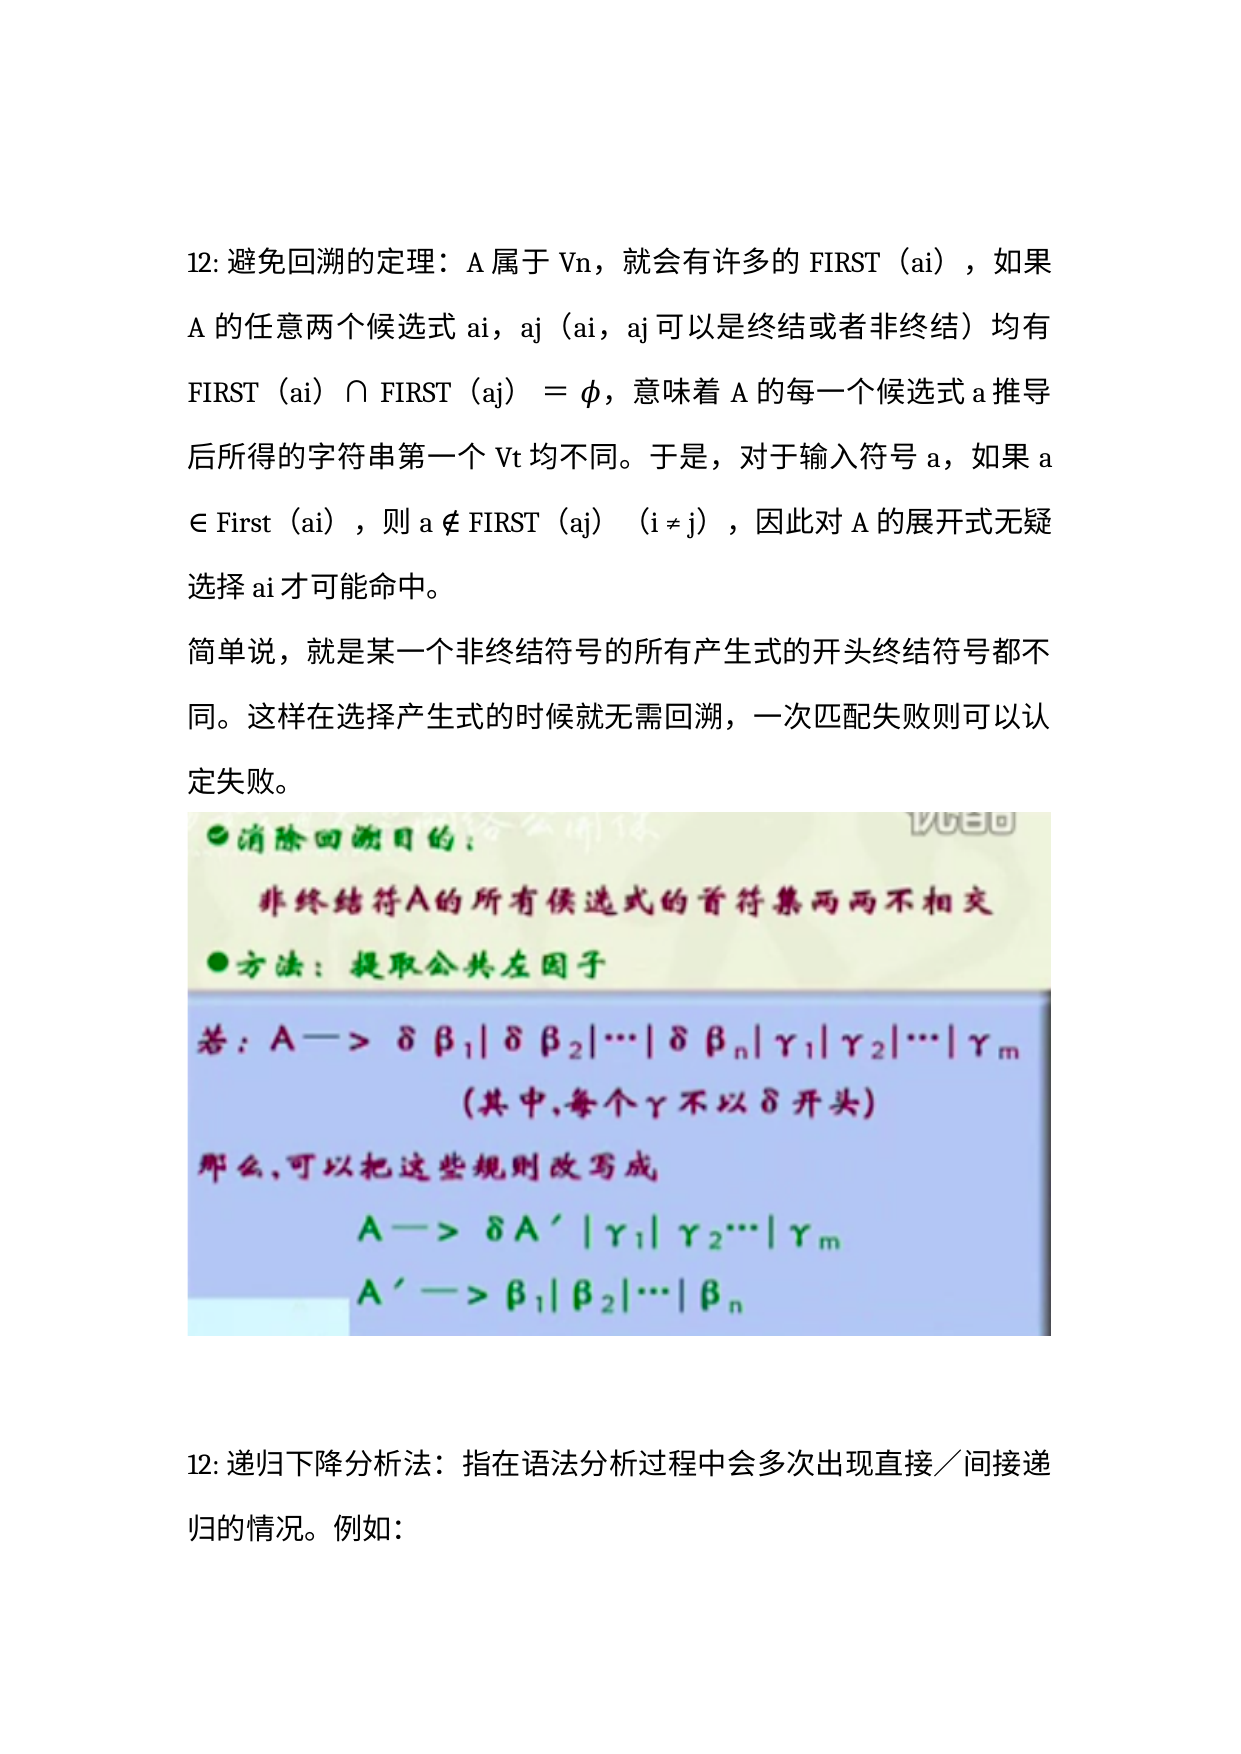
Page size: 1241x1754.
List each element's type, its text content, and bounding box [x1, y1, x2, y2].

text 12: 递归下降分析法：指在语法分析过程中会多次出现直接／间接递归的情况。例如： [187, 1429, 1053, 1559]
picture [187, 812, 1051, 1336]
text 简单说，就是某一个非终结符号的所有产生式的开头终结符号都不同。这样在选择产生式的时候就无需回溯，一次匹配失败则可以认定失败。 [187, 617, 1053, 812]
text 12: 避免回溯的定理：A 属于 Vn，就会有许多的 FIRST（ai），如果 A 的任意两个候选式 ai，aj（ai，aj可以是终结或者非终结）均有 FIRST（ai）∩ FIRST（aj） ＝ 𝜙，意味着 A 的每一个候选式a推导后所得的字符串第一个 Vt 均不同。于是，对于输入符号 a，如果 a ∈ First（ai），则 a ∉ FIRST（aj）（i ≠ j），因此对 A 的展开式无疑选择 ai 才可能命中。 [187, 227, 1053, 617]
